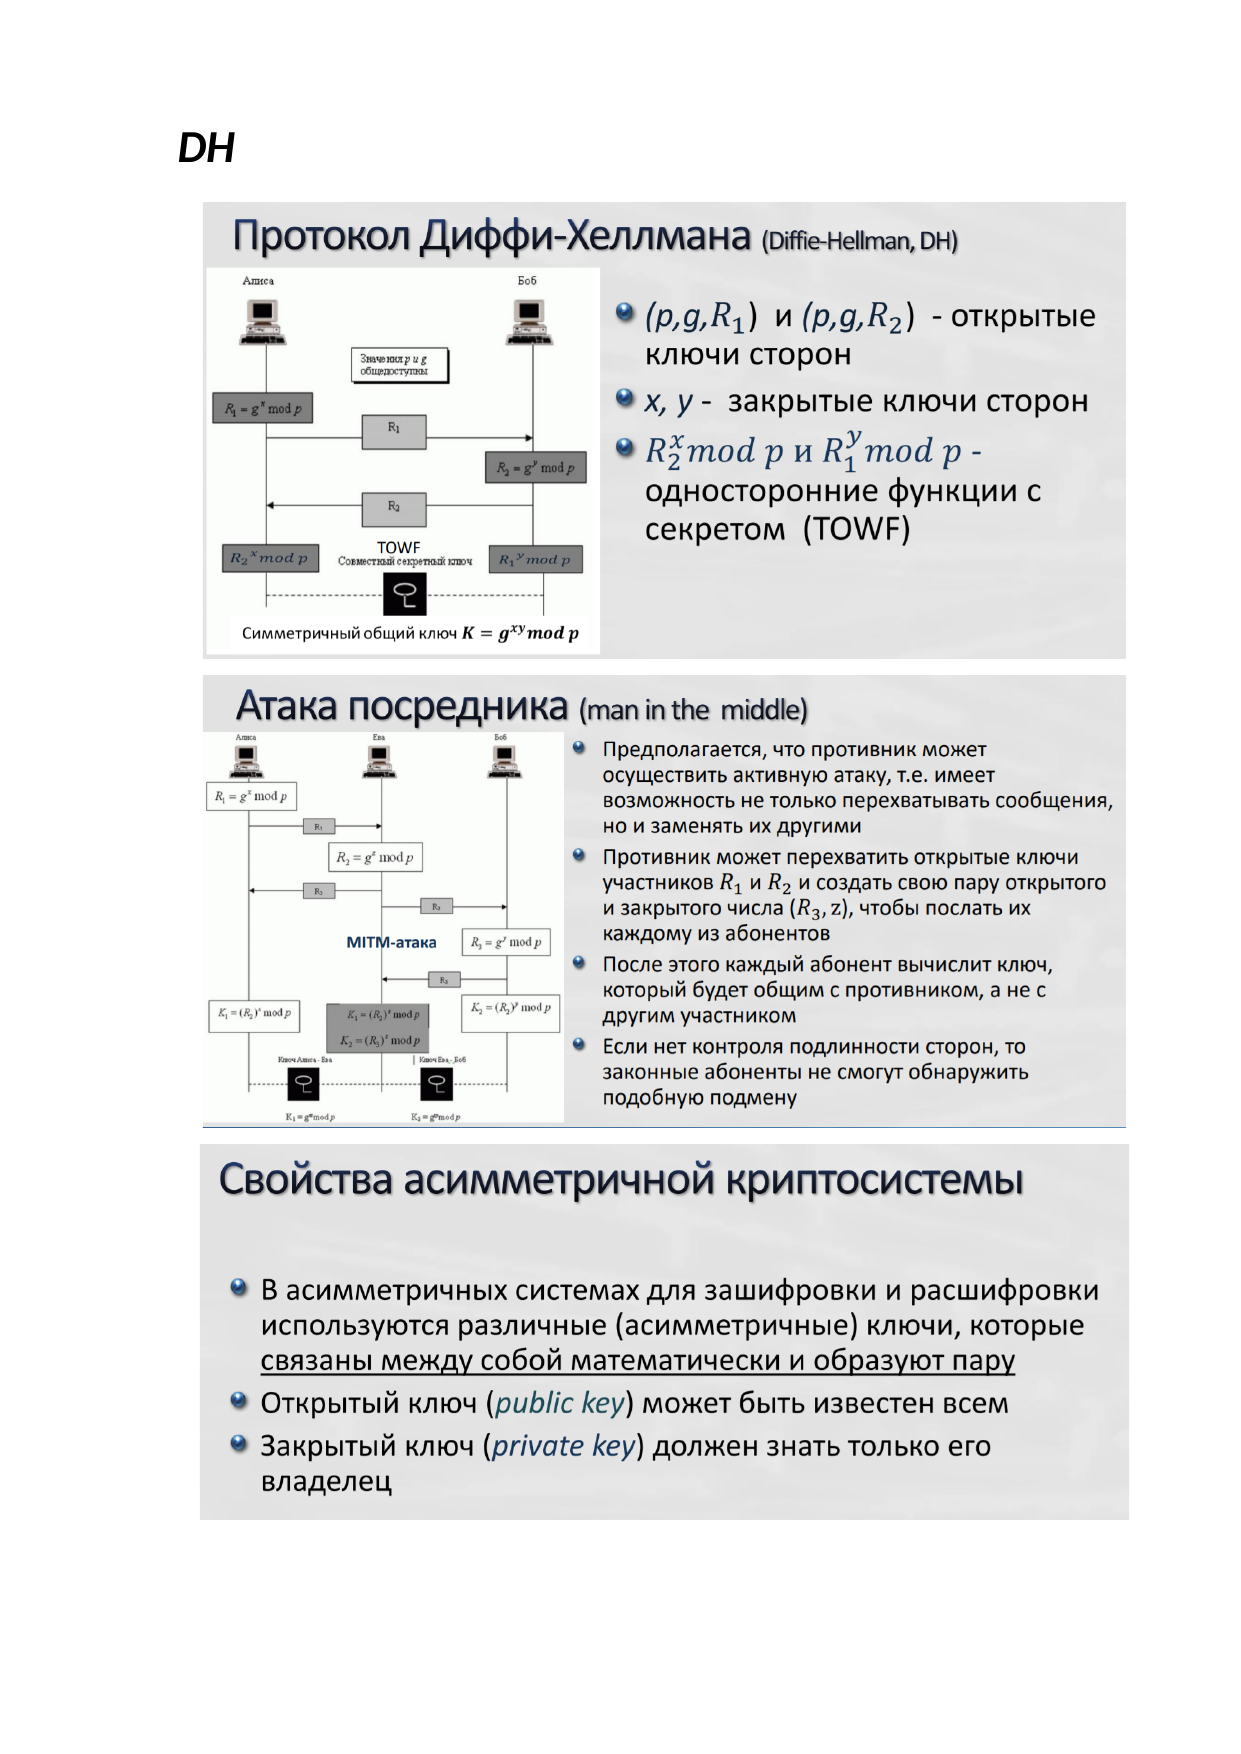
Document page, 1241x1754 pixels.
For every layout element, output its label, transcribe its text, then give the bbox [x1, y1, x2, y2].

picture [199, 1144, 1130, 1520]
text DH [177, 118, 1152, 174]
picture [202, 202, 1127, 659]
picture [202, 675, 1127, 1128]
